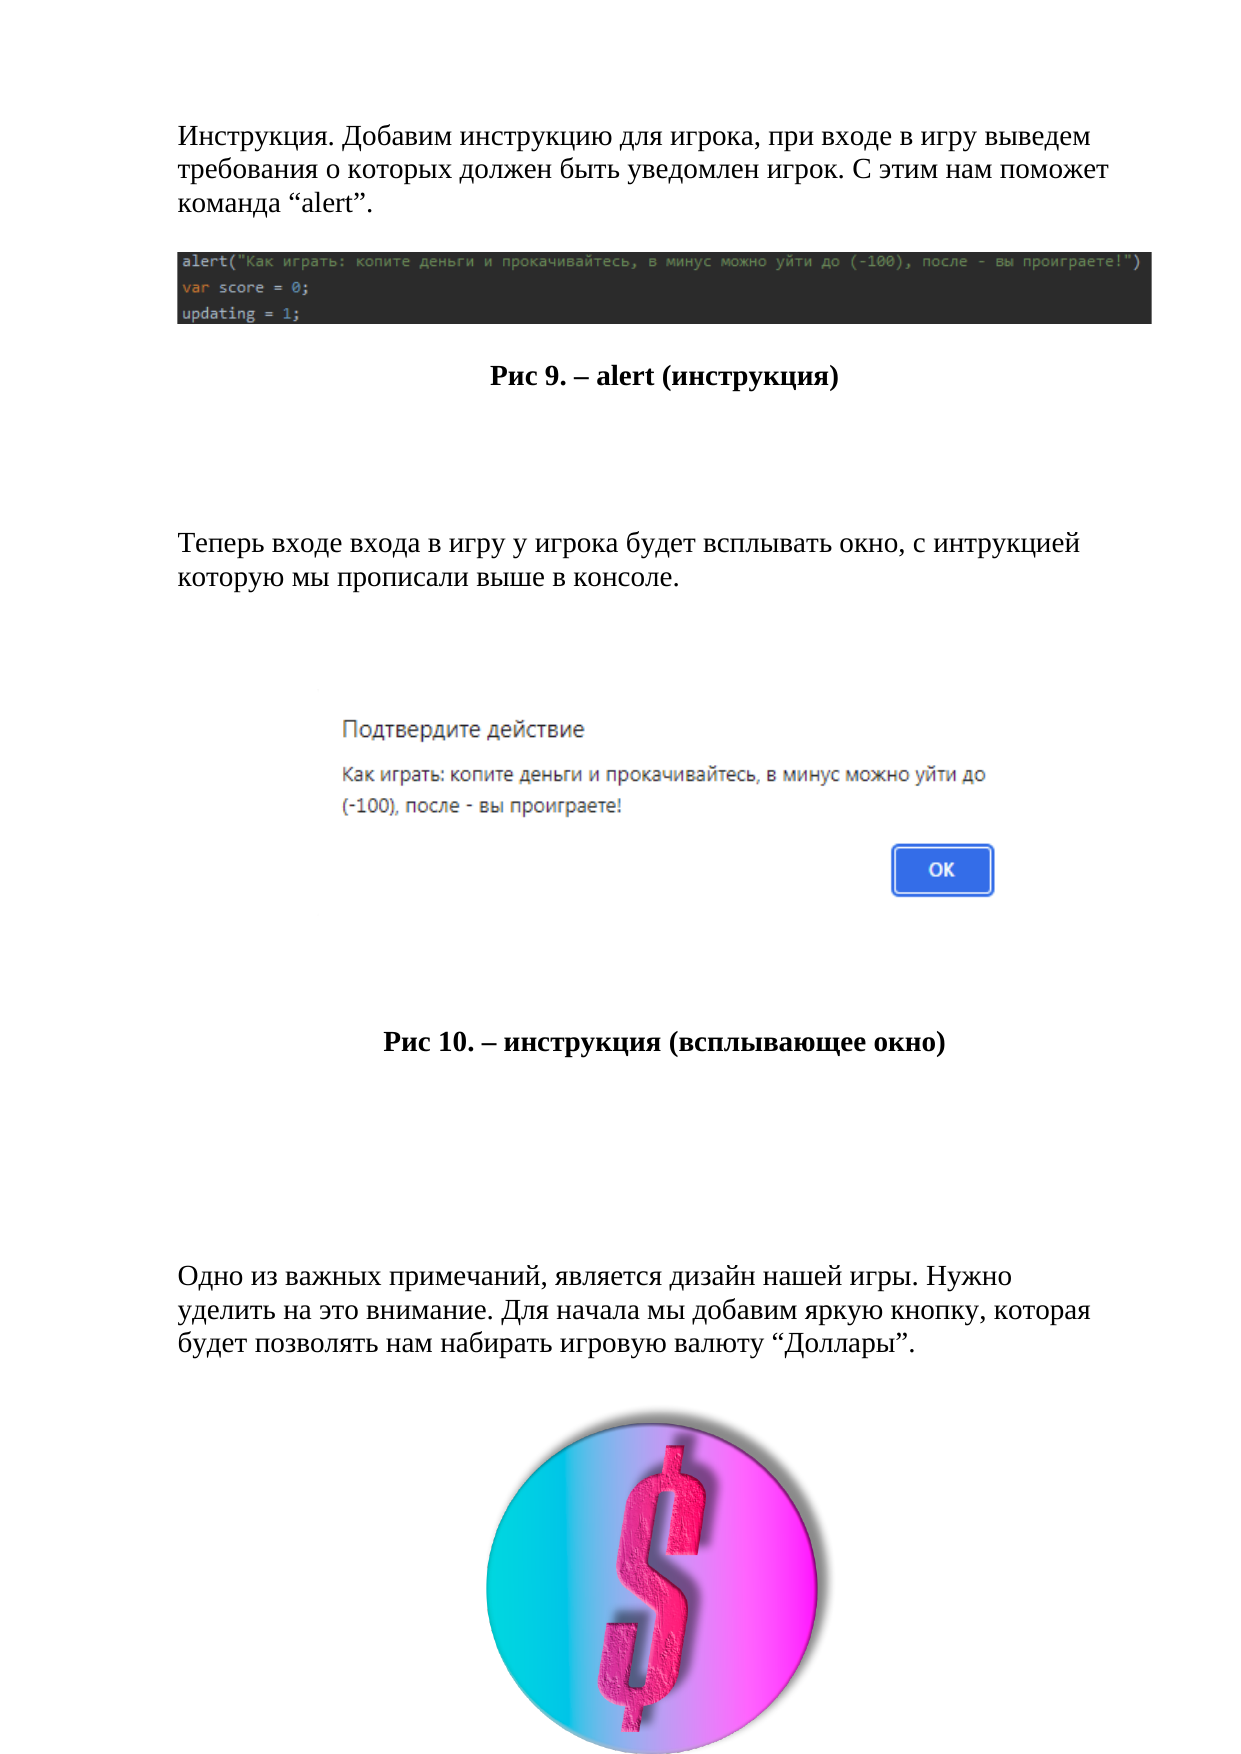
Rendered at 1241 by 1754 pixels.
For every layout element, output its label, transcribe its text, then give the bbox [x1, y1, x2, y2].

picture [177, 252, 1152, 324]
picture [486, 1400, 843, 1754]
text Теперь входе входа в игру у игрока будет всплывать окно, с интрукцией которую мы прописали выше в консоле. [177, 525, 1093, 621]
picture [317, 689, 1012, 916]
text Инструкция. Добавим инструкцию для игрока, при входе в игру выведем требования о которых должен быть уведомлен игрок. С этим нам поможет команда “alert”. [177, 118, 1152, 219]
text Одно из важных примечаний, является дизайн нашей игры. Нужно уделить на это внимание. Для начала мы добавим яркую кнопку, которая будет позволять нам набирать игровую валюту “Доллары”. [177, 1258, 1093, 1359]
text Рис 10. – инструкция (всплывающее окно) [177, 1024, 1152, 1057]
text Рис 9. – alert (инструкция) [177, 358, 1152, 391]
